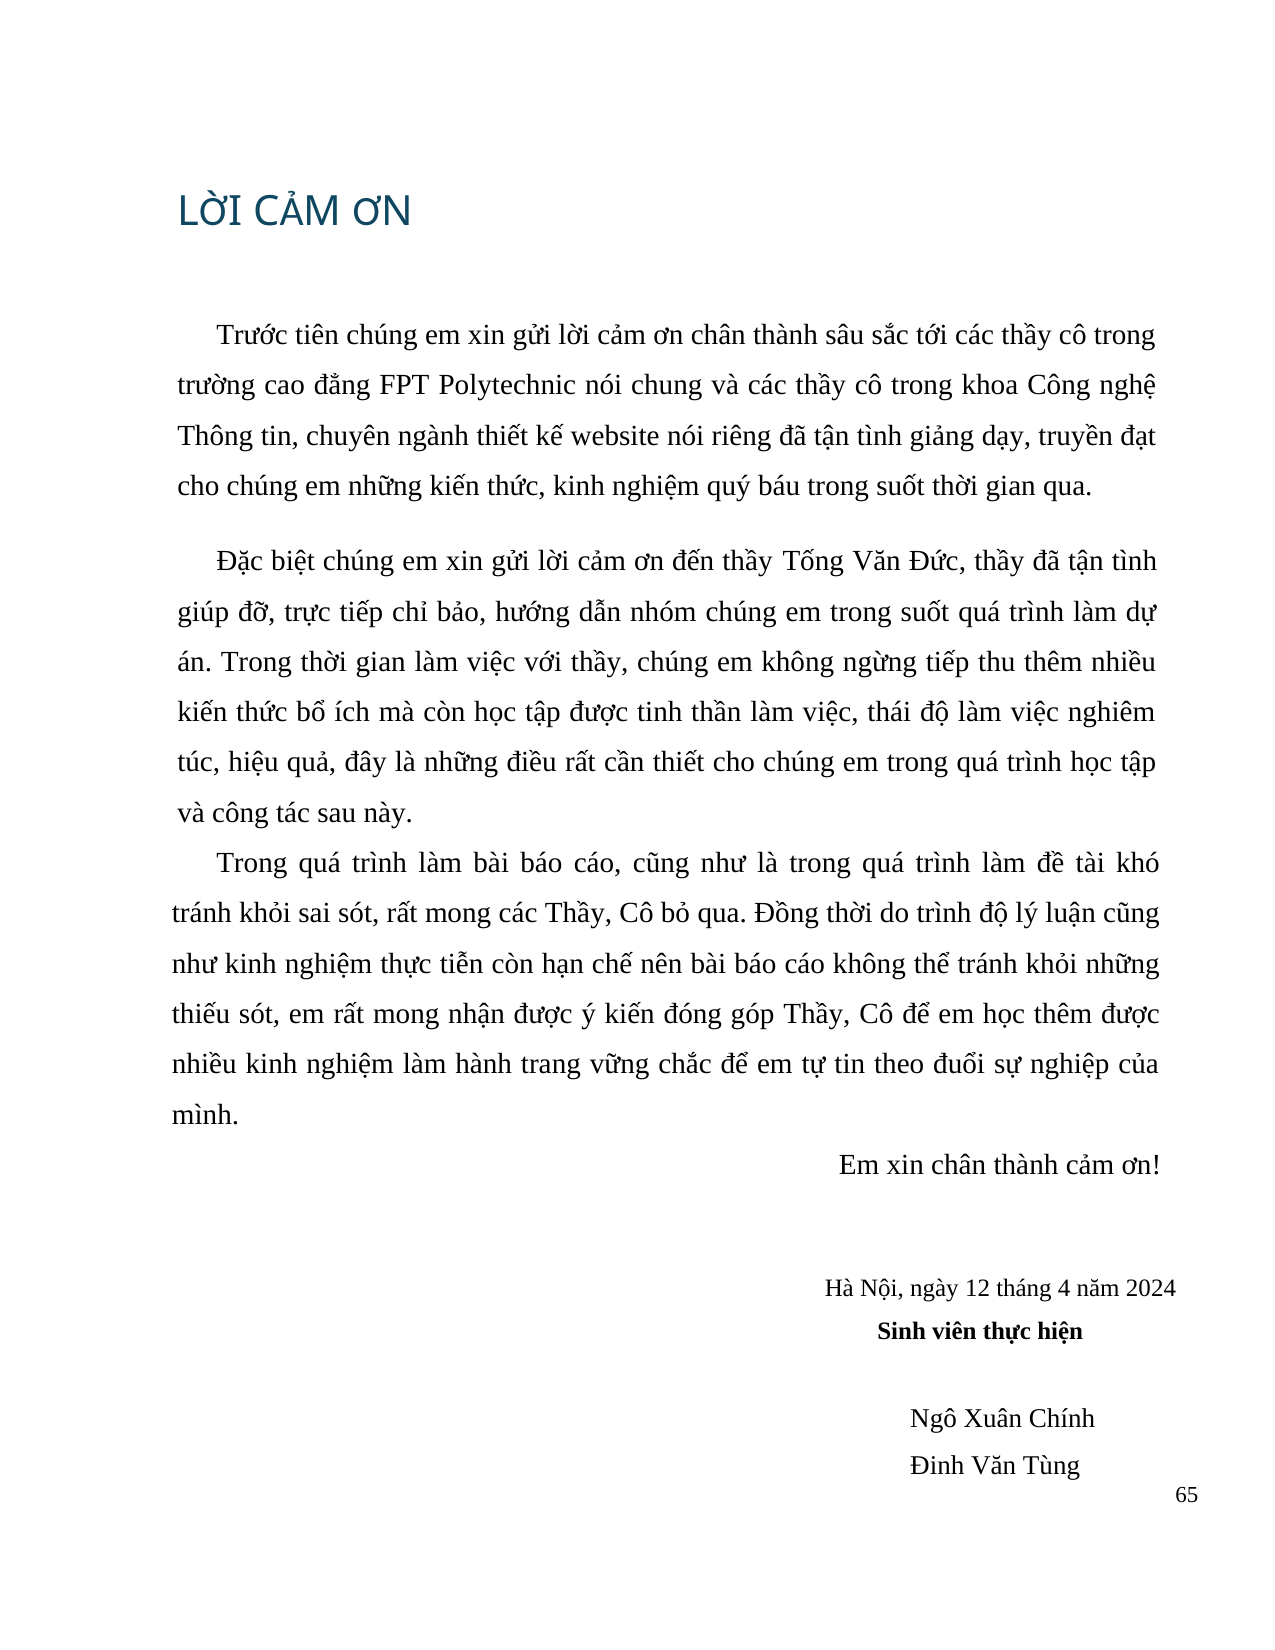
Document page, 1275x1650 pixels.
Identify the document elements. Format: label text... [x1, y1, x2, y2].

text Trong quá trình làm bài báo cáo, cũng như là trong quá trình làm đề tài khó tránh khỏi sai sót, rất mong các Thầy, Cô bỏ qua. Đồng thời do trình độ lý luận cũng như kinh nghiệm thực tiễn còn hạn chế nên bài báo cáo không thể tránh khỏi những thiếu sót, em rất mong nhận được ý kiến đóng góp Thầy, Cô để em học thêm được nhiều kinh nghiệm làm hành trang vững chắc để em tự tin theo đuổi sự nghiệp của mình. [172, 845, 1161, 1130]
text Trước tiên chúng em xin gửi lời cảm ơn chân thành sâu sắc tới các thầy cô trong trường cao đẳng FPT Polytechnic nói chung và các thầy cô trong khoa Công nghệ Thông tin, chuyên ngành thiết kế website nói riêng đã tận tình giảng dạy, truyền đạt cho chúng em những kiến thức, kinh nghiệm quý báu trong suốt thời gian qua. [177, 317, 1157, 501]
text Hà Nội, ngày 12 tháng 4 năm 2024 [0, 1273, 1176, 1302]
text Em xin chân thành cảm ơn! [186, 1147, 1161, 1181]
text Đinh Văn Tùng [112, 1449, 1154, 1480]
text Ngô Xuân Chính [112, 1402, 1154, 1433]
text Đặc biệt chúng em xin gửi lời cảm ơn đến thầy Tống Văn Đức, thầy đã tận tình giúp đỡ, trực tiếp chỉ bảo, hướng dẫn nhóm chúng em trong suốt quá trình làm dự án. Trong thời gian làm việc với thầy, chúng em không ngừng tiếp thu thêm nhiều kiến thức bổ ích mà còn học tập được tinh thần làm việc, thái độ làm việc nghiêm túc, hiệu quả, đây là những điều rất cần thiết cho chúng em trong quá trình học tập và công tác sau này. [177, 543, 1157, 828]
subtitle LỜI CẢM ƠN [112, 181, 1198, 238]
text Sinh viên thực hiện [68, 1316, 1198, 1345]
